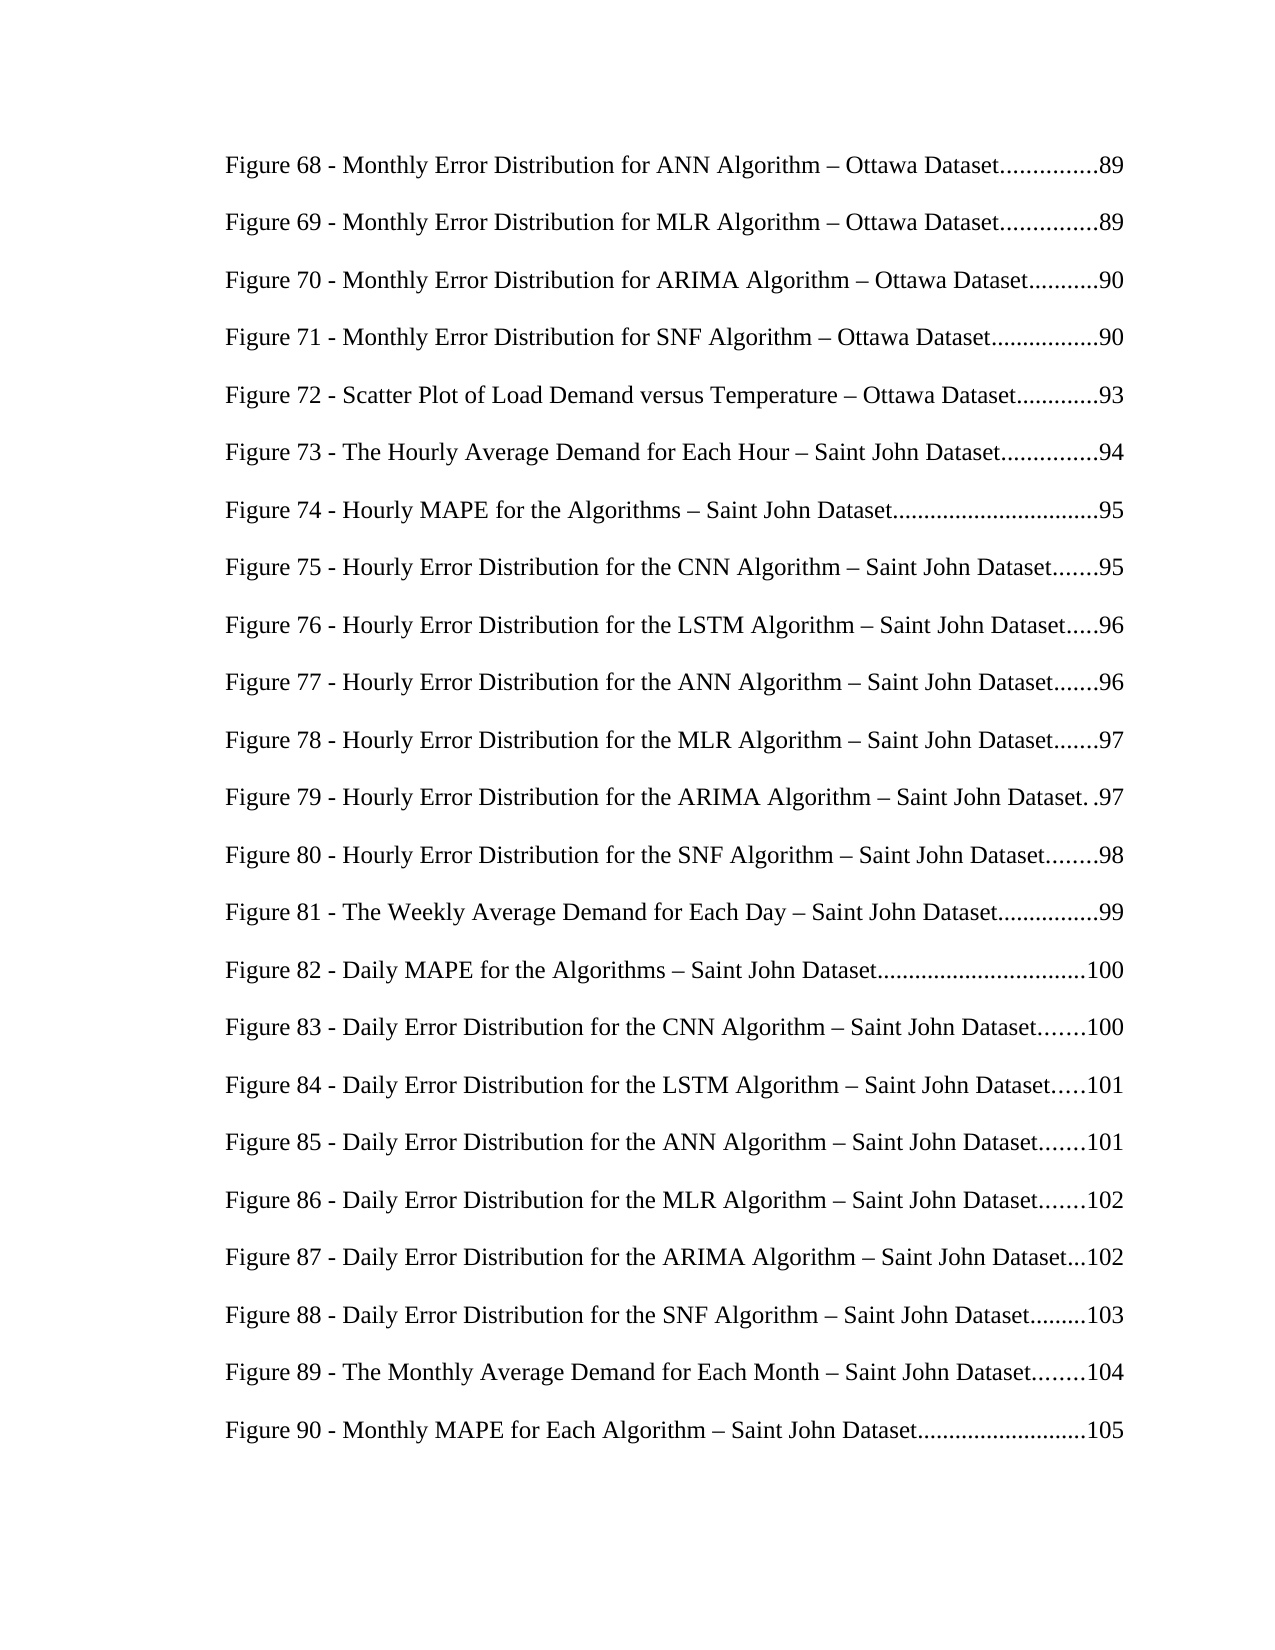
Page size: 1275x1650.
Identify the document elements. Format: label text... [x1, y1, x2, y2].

text Figure 71 - Monthly Error Distribution for SNF Algorithm – Ottawa Dataset 90 [225, 322, 1125, 351]
text Figure 74 - Hourly MAPE for the Algorithms – Saint John Dataset 95 [225, 495, 1125, 524]
text Figure 88 - Daily Error Distribution for the SNF Algorithm – Saint John Dataset 103 [225, 1300, 1125, 1329]
text Figure 77 - Hourly Error Distribution for the ANN Algorithm – Saint John Dataset 96 [225, 667, 1125, 696]
text Figure 78 - Hourly Error Distribution for the MLR Algorithm – Saint John Dataset 97 [225, 725, 1125, 754]
text Figure 68 - Monthly Error Distribution for ANN Algorithm – Ottawa Dataset 89 [225, 150, 1125, 179]
text Figure 90 - Monthly MAPE for Each Algorithm – Saint John Dataset 105 [225, 1415, 1125, 1444]
text Figure 69 - Monthly Error Distribution for MLR Algorithm – Ottawa Dataset 89 [225, 207, 1125, 236]
text Figure 76 - Hourly Error Distribution for the LSTM Algorithm – Saint John Dataset 96 [225, 610, 1125, 639]
text Figure 72 - Scatter Plot of Load Demand versus Temperature – Ottawa Dataset 93 [225, 380, 1125, 409]
text Figure 85 - Daily Error Distribution for the ANN Algorithm – Saint John Dataset 101 [225, 1127, 1125, 1156]
text Figure 73 - The Hourly Average Demand for Each Hour – Saint John Dataset 94 [225, 437, 1125, 466]
text Figure 87 - Daily Error Distribution for the ARIMA Algorithm – Saint John Dataset 102 [225, 1242, 1125, 1271]
text Figure 89 - The Monthly Average Demand for Each Month – Saint John Dataset 104 [225, 1357, 1125, 1386]
text Figure 70 - Monthly Error Distribution for ARIMA Algorithm – Ottawa Dataset 90 [225, 265, 1125, 294]
text Figure 80 - Hourly Error Distribution for the SNF Algorithm – Saint John Dataset 98 [225, 840, 1125, 869]
text Figure 83 - Daily Error Distribution for the CNN Algorithm – Saint John Dataset 100 [225, 1012, 1125, 1041]
text Figure 84 - Daily Error Distribution for the LSTM Algorithm – Saint John Dataset 101 [225, 1070, 1125, 1099]
text Figure 81 - The Weekly Average Demand for Each Day – Saint John Dataset 99 [225, 897, 1125, 926]
text Figure 82 - Daily MAPE for the Algorithms – Saint John Dataset 100 [225, 955, 1125, 984]
text Figure 79 - Hourly Error Distribution for the ARIMA Algorithm – Saint John Dataset 97 [225, 782, 1125, 811]
text Figure 86 - Daily Error Distribution for the MLR Algorithm – Saint John Dataset 102 [225, 1185, 1125, 1214]
text Figure 75 - Hourly Error Distribution for the CNN Algorithm – Saint John Dataset 95 [225, 552, 1125, 581]
